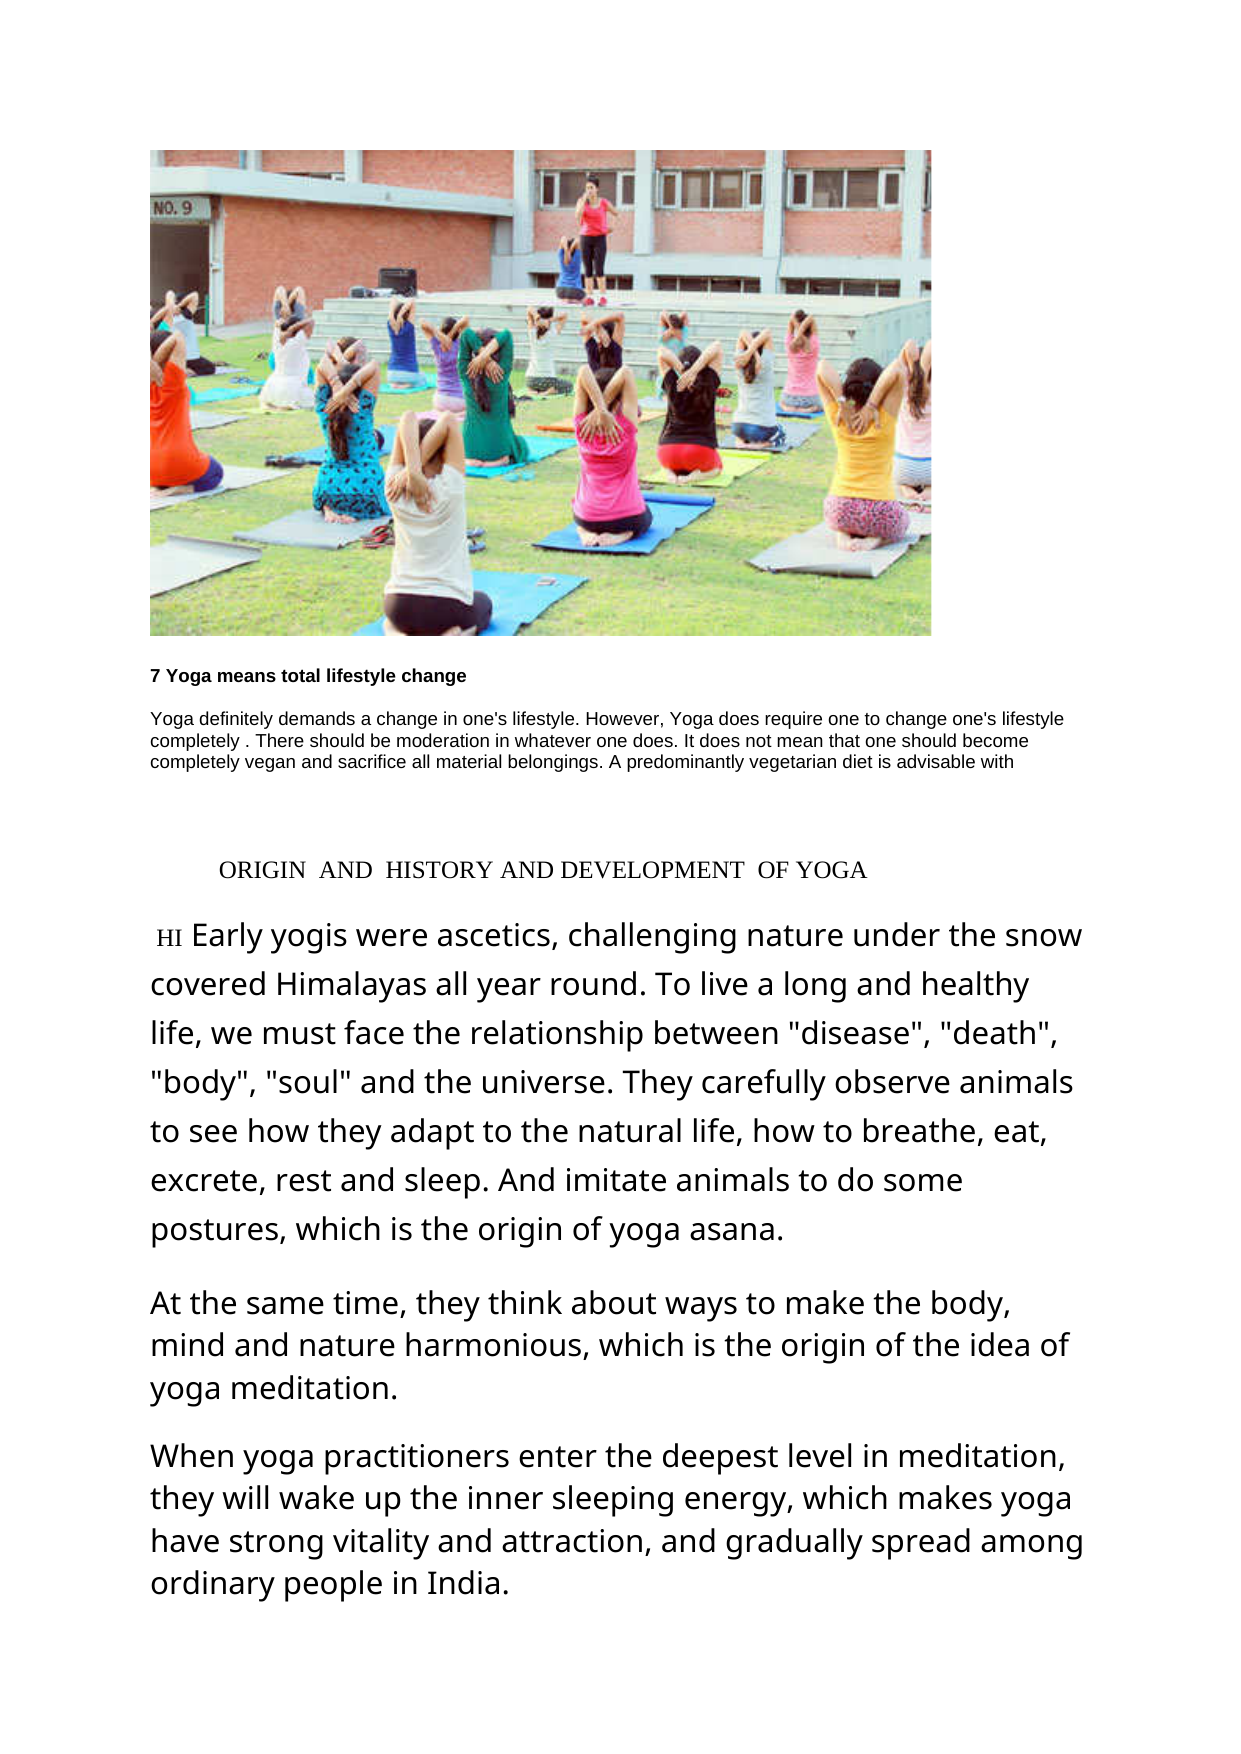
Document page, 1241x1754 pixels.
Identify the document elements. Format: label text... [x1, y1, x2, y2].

picture [150, 150, 932, 636]
text At the same time, they think about ways to make the body, mind and nature harmonious, which is the origin of the idea of yoga meditation. [150, 1281, 1090, 1408]
text ORIGIN AND HISTORY AND DEVELOPMENT OF YOGA [150, 855, 1090, 884]
text HI Early yogis were ascetics, challenging nature under the snow covered Himalayas all year round. To live a long and healthy life, we must face the relationship between "disease", "death", "body", "soul" and the universe. They carefully observe animals to see how they adapt to the natural life, how to breathe, eat, excrete, rest and sleep. And imitate animals to do some postures, which is the origin of yoga asana. [150, 913, 1090, 1249]
text 7 Yoga means total lifestyle change Yoga definitely demands a change in one's lifestyle. However, Yoga does require one to change one's lifestyle completely . There should be moderation in whatever one does. It does not mean that one should become completely vegan and sacrifice all material belongings. A predominantly vegetarian diet is advisable with [150, 665, 1090, 772]
text When yoga practitioners enter the deepest level in meditation, they will wake up the inner sleeping energy, which makes yoga have strong vitality and attraction, and gradually spread among ordinary people in India. [150, 1433, 1090, 1604]
